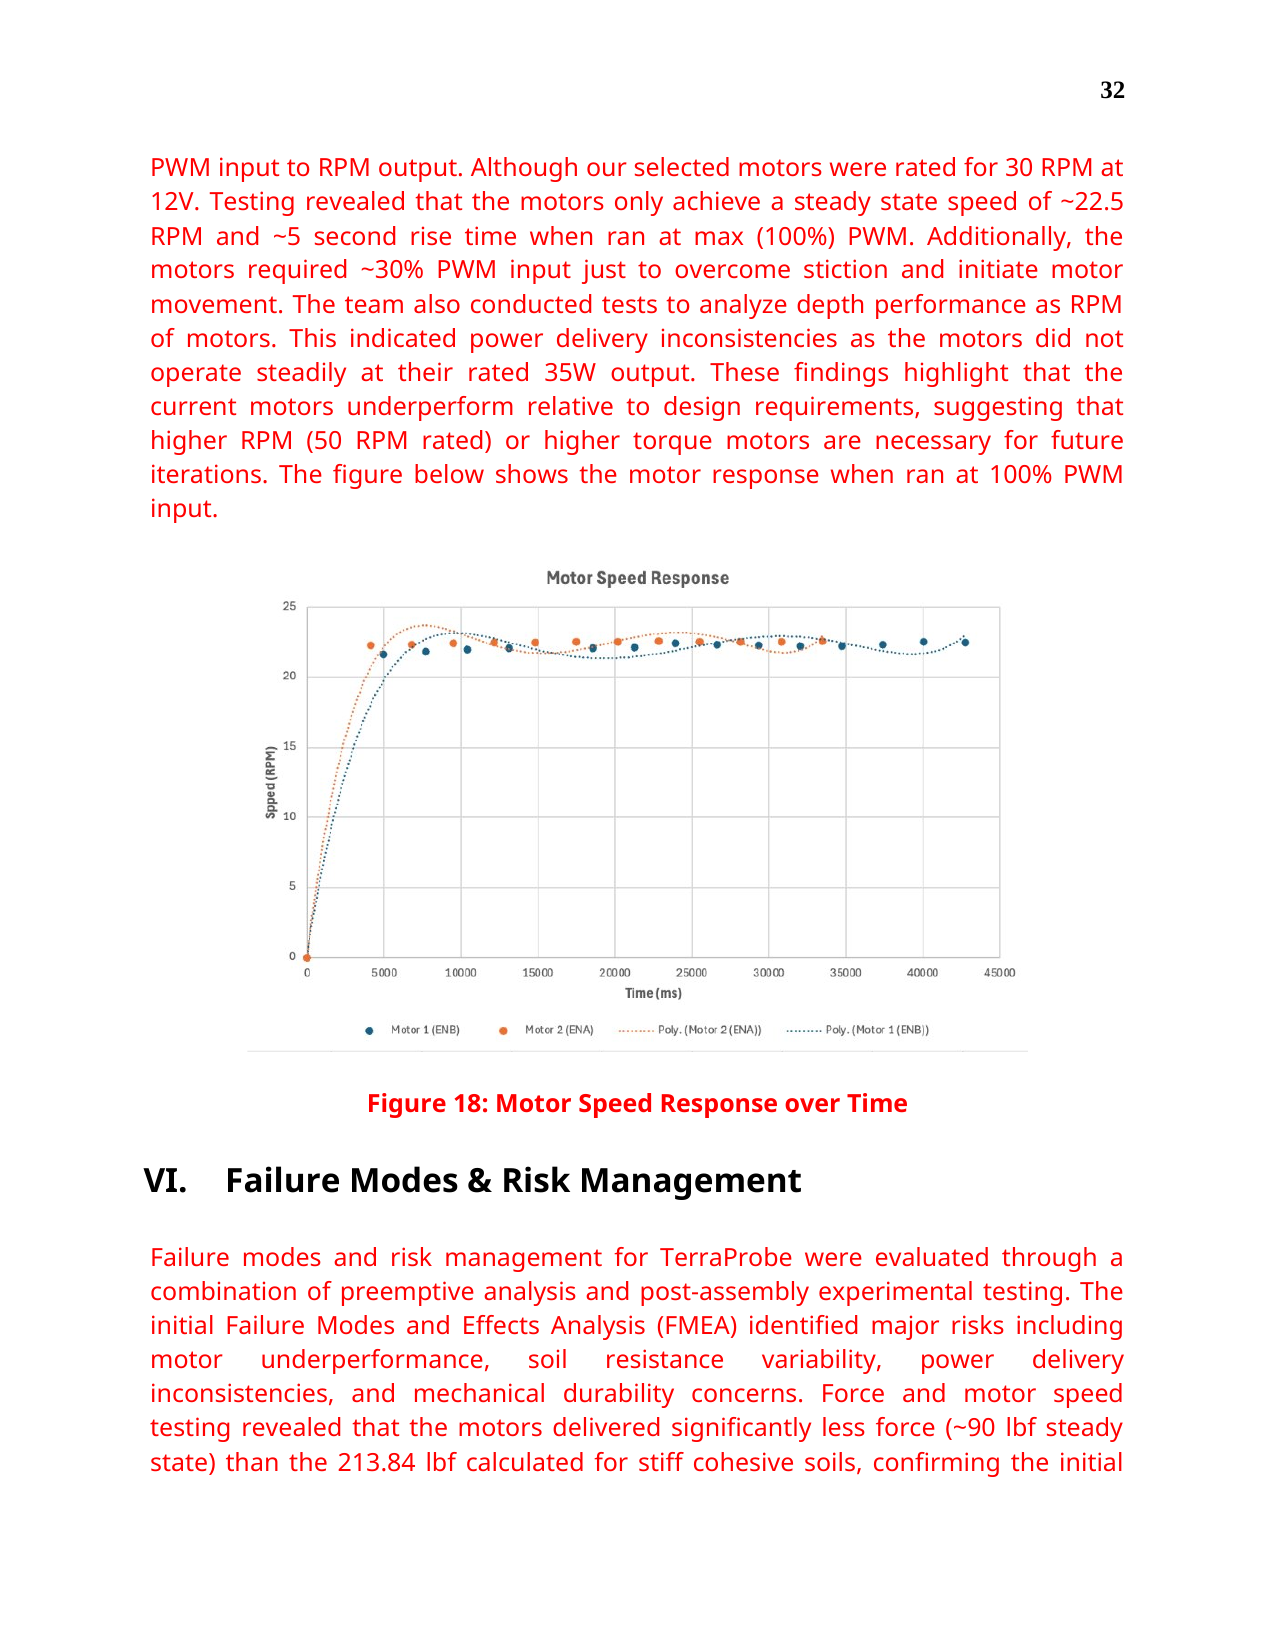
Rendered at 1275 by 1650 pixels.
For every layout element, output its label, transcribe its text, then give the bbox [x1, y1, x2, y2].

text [150, 150, 1125, 525]
picture [247, 558, 1028, 1052]
subtitle Failure Modes & Risk Management [187, 1157, 1125, 1203]
text Figure 18: Motor Speed Response over Time [150, 1086, 1125, 1120]
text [150, 1240, 1125, 1478]
